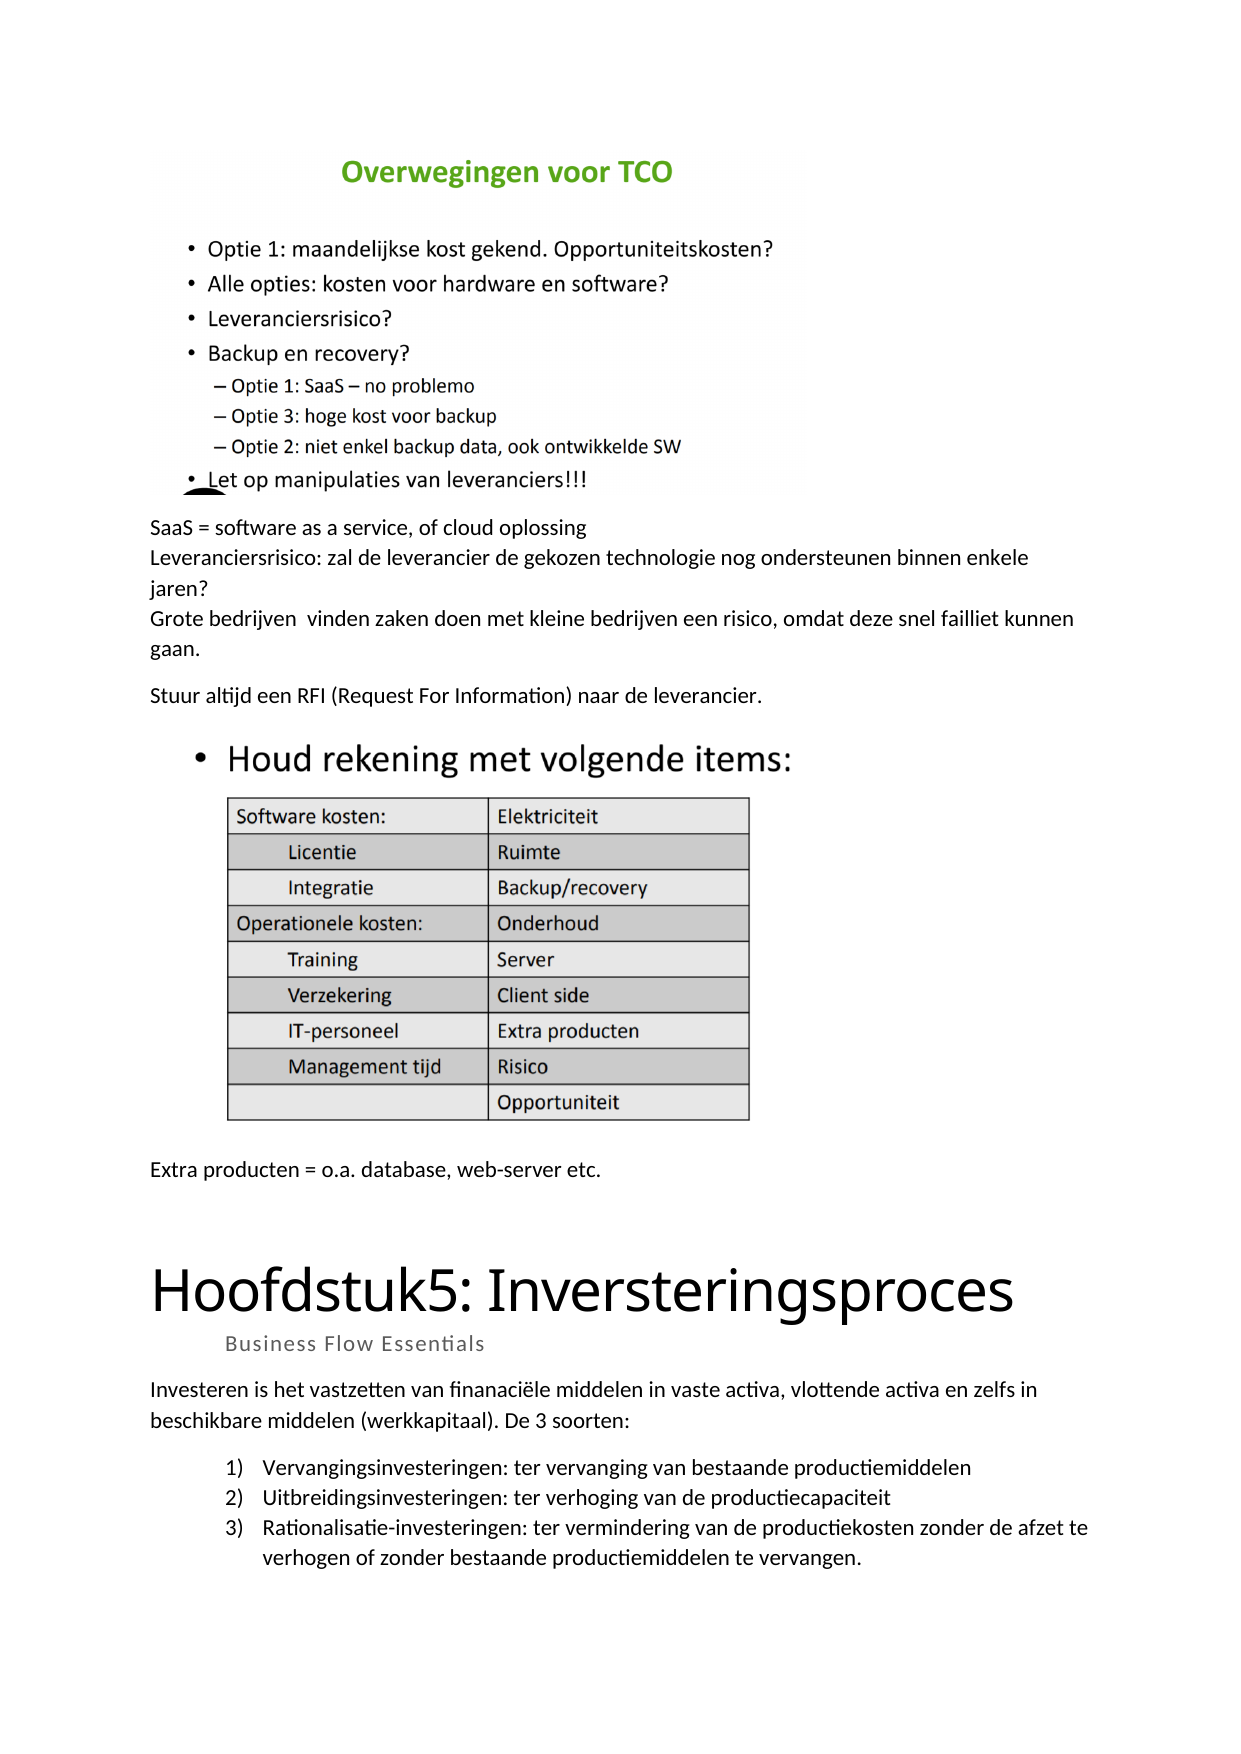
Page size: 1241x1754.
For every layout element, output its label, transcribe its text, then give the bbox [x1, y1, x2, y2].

list Uitbreidingsinvesteringen: ter verhoging van de productiecapaciteit [225, 1483, 1090, 1511]
text Stuur altijd een RFI (Request For Information) naar de leverancier. [150, 681, 1090, 709]
picture [150, 150, 808, 495]
list Vervangingsinvesteringen: ter vervanging van bestaande productiemiddelen [225, 1453, 1090, 1481]
picture [150, 727, 871, 1137]
text Extra producten = o.a. database, web-server etc. [150, 1156, 1090, 1183]
list Rationalisatie-investeringen: ter vermindering van de productiekosten zonder de afzet te verhogen of zonder bestaande productiemiddelen te vervangen. [225, 1513, 1090, 1571]
subtitle Business Flow Essentials [150, 1329, 1090, 1357]
title Hoofdstuk5: Inversteringsproces [150, 1249, 1090, 1329]
text Investeren is het vastzetten van finanaciële middelen in vaste activa, vlottende activa en zelfs in beschikbare middelen (werkkapitaal). De 3 soorten: [150, 1376, 1090, 1434]
text SaaS = software as a service, of cloud oplossing Leveranciersrisico: zal de leverancier de gekozen technologie nog ondersteunen binnen enkele jaren? Grote bedrijven vinden zaken doen met kleine bedrijven een risico, omdat deze snel failliet kunnen gaan. [150, 513, 1090, 662]
